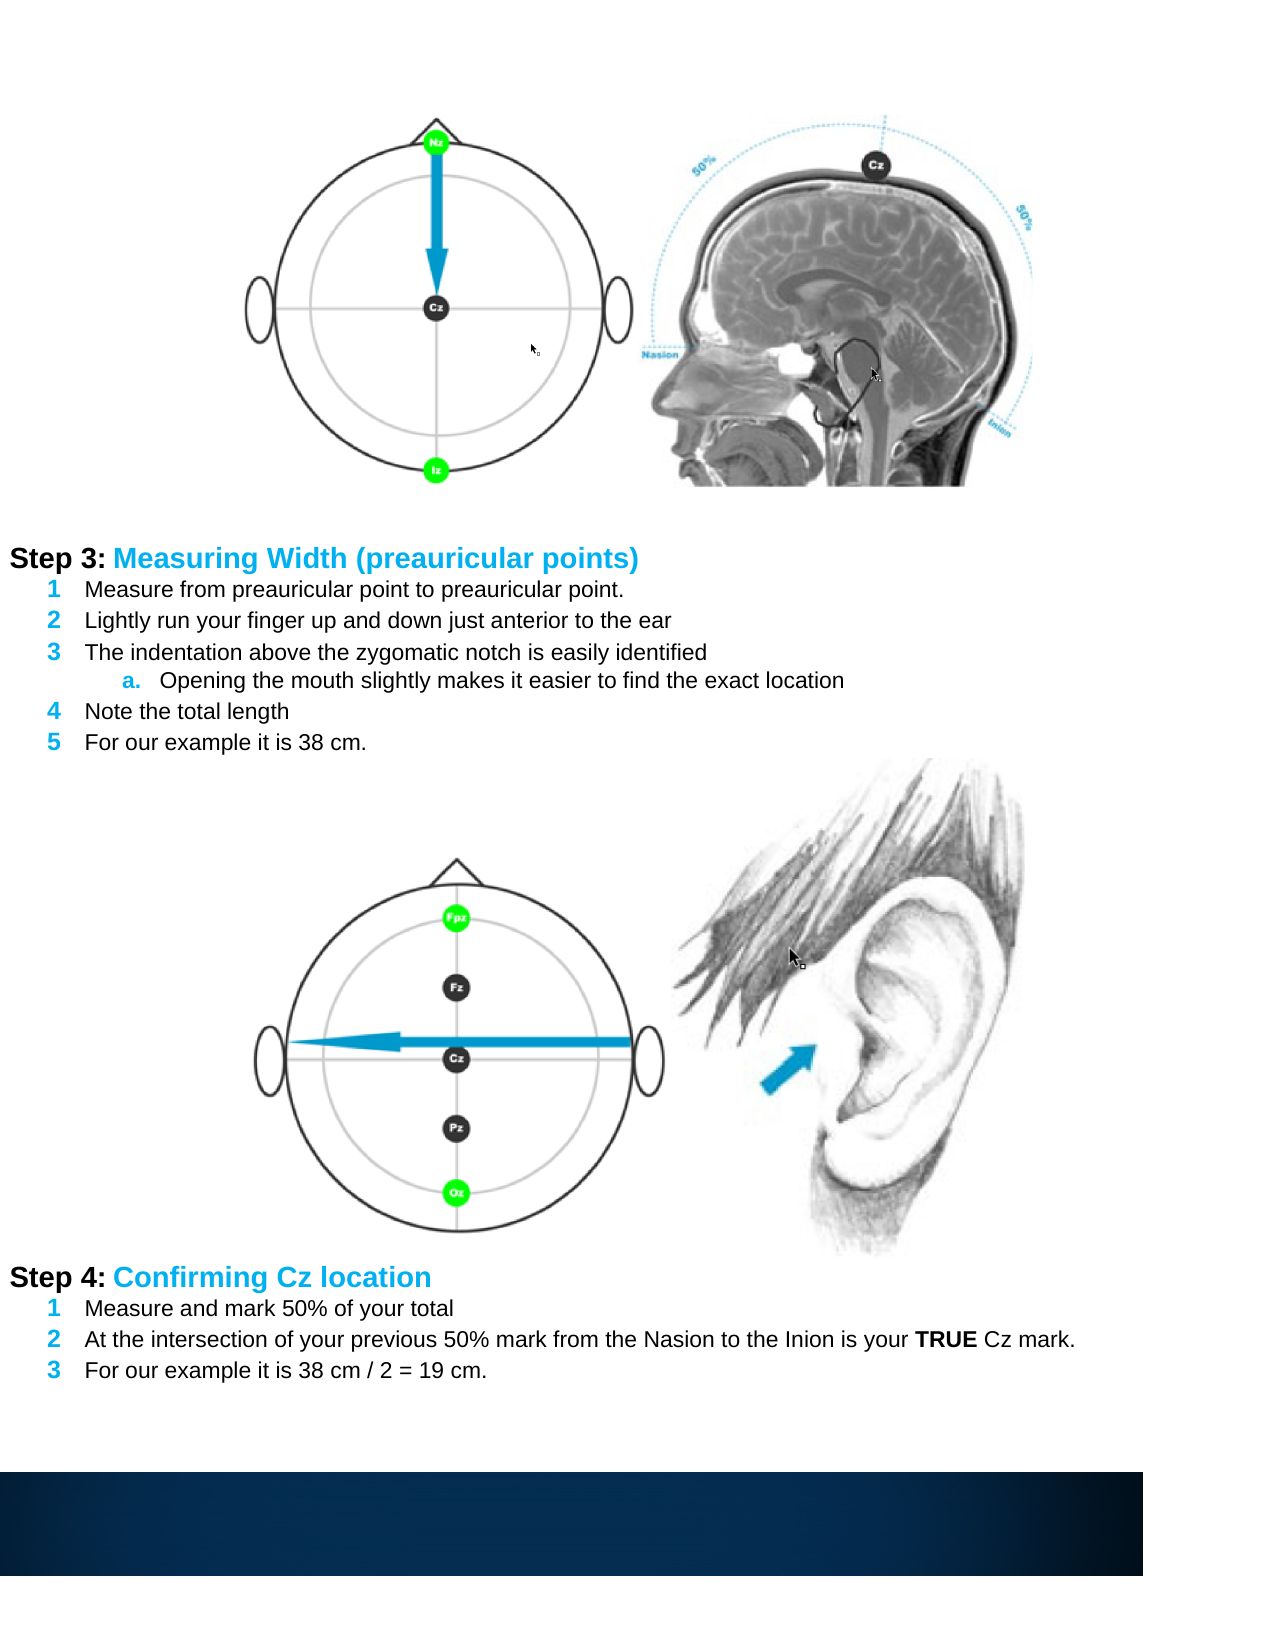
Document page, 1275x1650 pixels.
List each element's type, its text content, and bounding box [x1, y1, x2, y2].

text Step 3: Measuring Width (preauricular points) [9, 541, 1266, 574]
list At the intersection of your previous 50% mark from the Nasion to the Inion is your TRUE Cz mark. [47, 1324, 1266, 1353]
list Lightly run your finger up and down just anterior to the ear [47, 605, 1266, 634]
list The indentation above the zygomatic notch is easily identified [47, 636, 1266, 665]
list Note the total length [47, 696, 1266, 725]
list For our example it is 38 cm / 2 = 19 cm. [47, 1356, 1266, 1384]
list Measure from preauricular point to preauricular point. [47, 574, 1266, 603]
list Measure and mark 50% of your total [47, 1293, 1266, 1322]
picture [0, 1472, 1143, 1576]
picture [242, 103, 1033, 489]
list Opening the mouth slightly makes it easier to find the exact location [122, 667, 1266, 694]
list For our example it is 38 cm. [47, 727, 1266, 756]
picture [250, 758, 1025, 1260]
text Step 4: Confirming Cz location [9, 1260, 1266, 1293]
